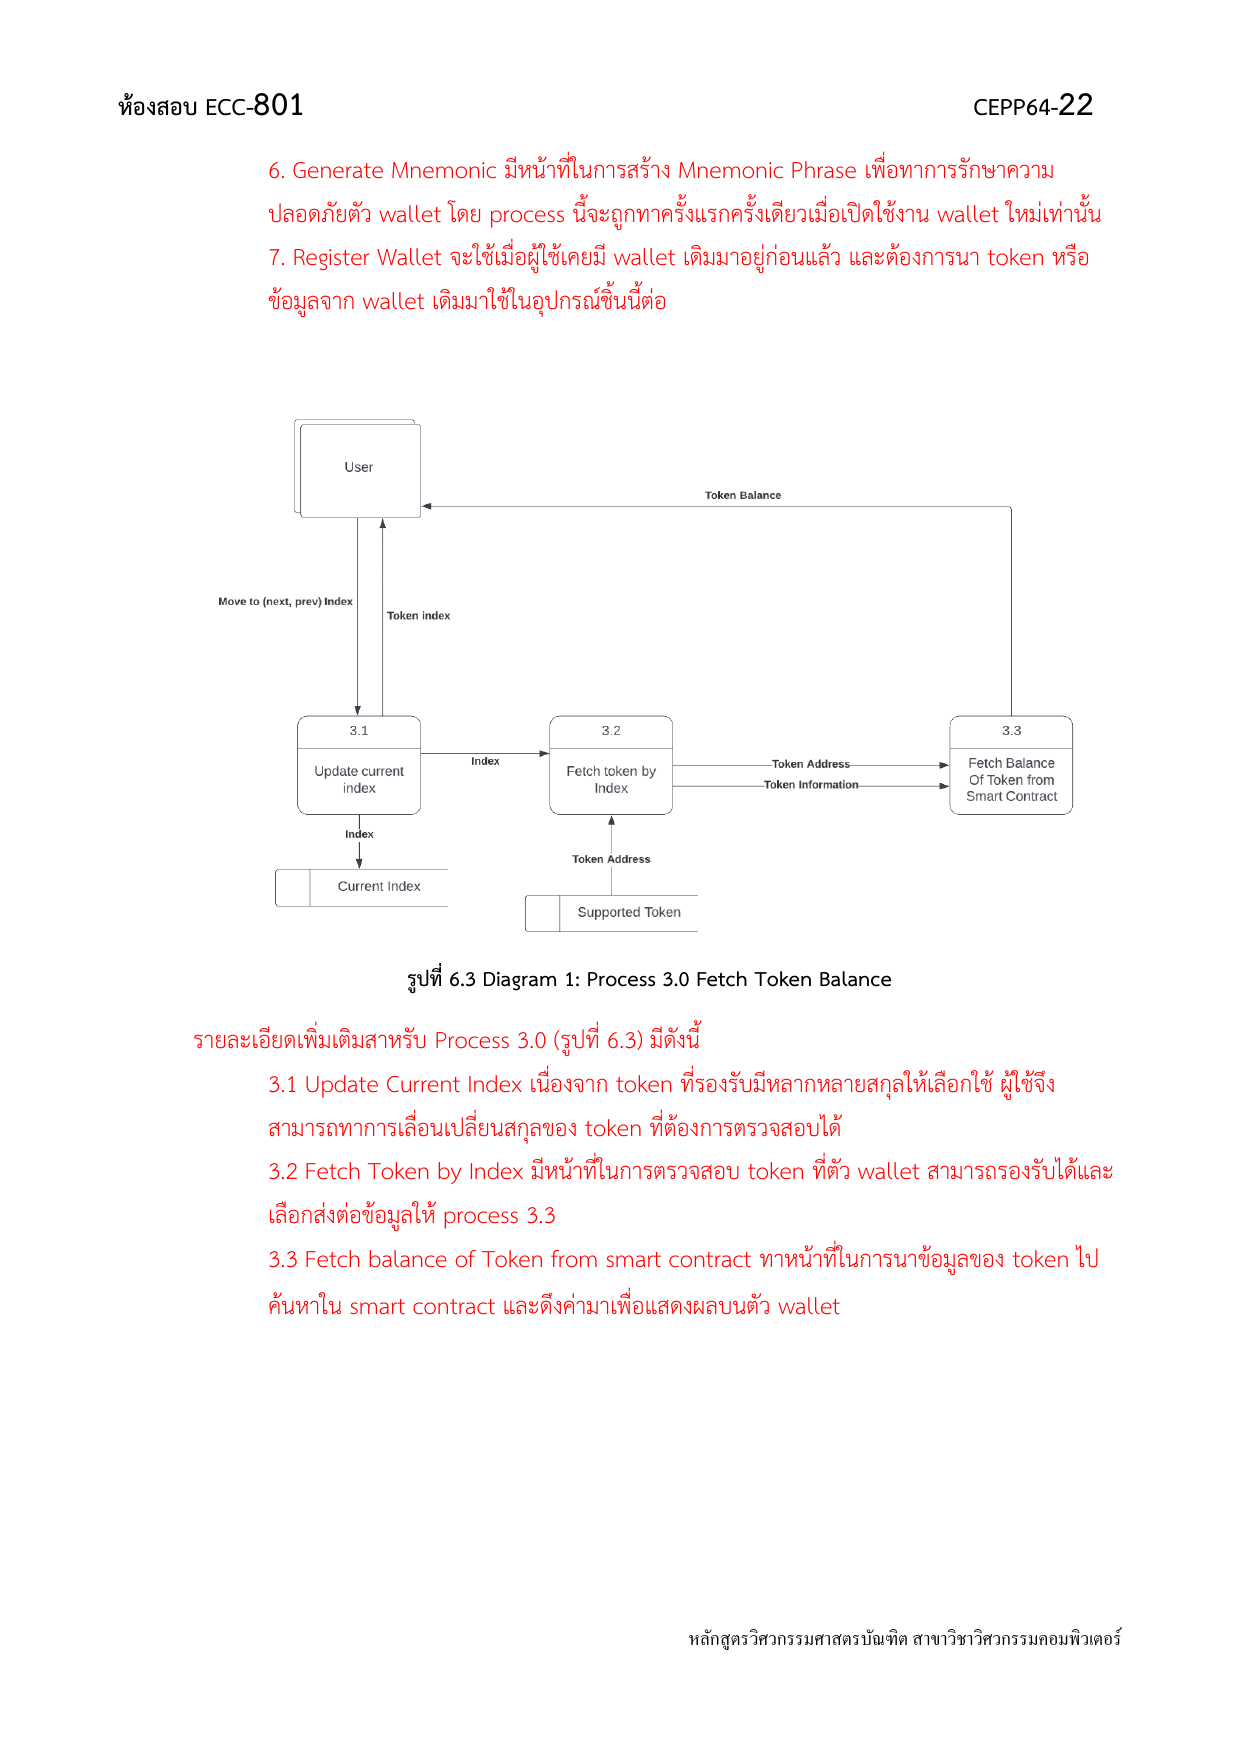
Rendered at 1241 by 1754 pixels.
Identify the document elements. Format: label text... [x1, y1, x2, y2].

text 3.2 Fetch Token by Index มีหน้าที่ในการตรวจสอบ token ที่ตัว wallet สามารถรองรับได้และเลือกส่งต่อข้อมูลให้ process 3.3 [268, 1151, 1122, 1239]
picture [193, 405, 1094, 943]
text 3.1 Update Current Index เนื่องจาก token ที่รองรับมีหลากหลายสกุลให้เลือกใช้ ผู้ใช้จึงสามารถทาการเลื่อนเปลี่ยนสกุลของ token ที่ต้องการตรวจสอบได้ [268, 1064, 1122, 1151]
text 6. Generate Mnemonic มีหน้าที่ในการสร้าง Mnemonic Phrase เพื่อทาการรักษาความปลอดภัยตัว wallet โดย process นี้จะถูกทาครั้งแรกครั้งเดียวเมื่อเปิดใช้งาน wallet ใหม่เท่านั้น [268, 150, 1122, 237]
text 7. Register Wallet จะใช้เมื่อผู้ใช้เคยมี wallet เดิมมาอยู่ก่อนแล้ว และต้องการนา token หรือข้อมูลจาก wallet เดิมมาใช้ในอุปกรณ์ชิ้นนี้ต่อ [268, 237, 1122, 324]
text รูปที่ 6.3 Diagram 1: Process 3.0 Fetch Token Balance [118, 961, 1122, 1000]
text รายละเอียดเพิ่มเติมสาหรับ Process 3.0 (รูปที่ 6.3) มีดังนี้ [193, 1021, 1122, 1064]
text 3.3 Fetch balance of Token from smart contract ทาหน้าที่ในการนาข้อมูลของ token ไปค้นหาใน smart contract และดึงค่ามาเพื่อแสดงผลบนตัว wallet [268, 1239, 1122, 1329]
